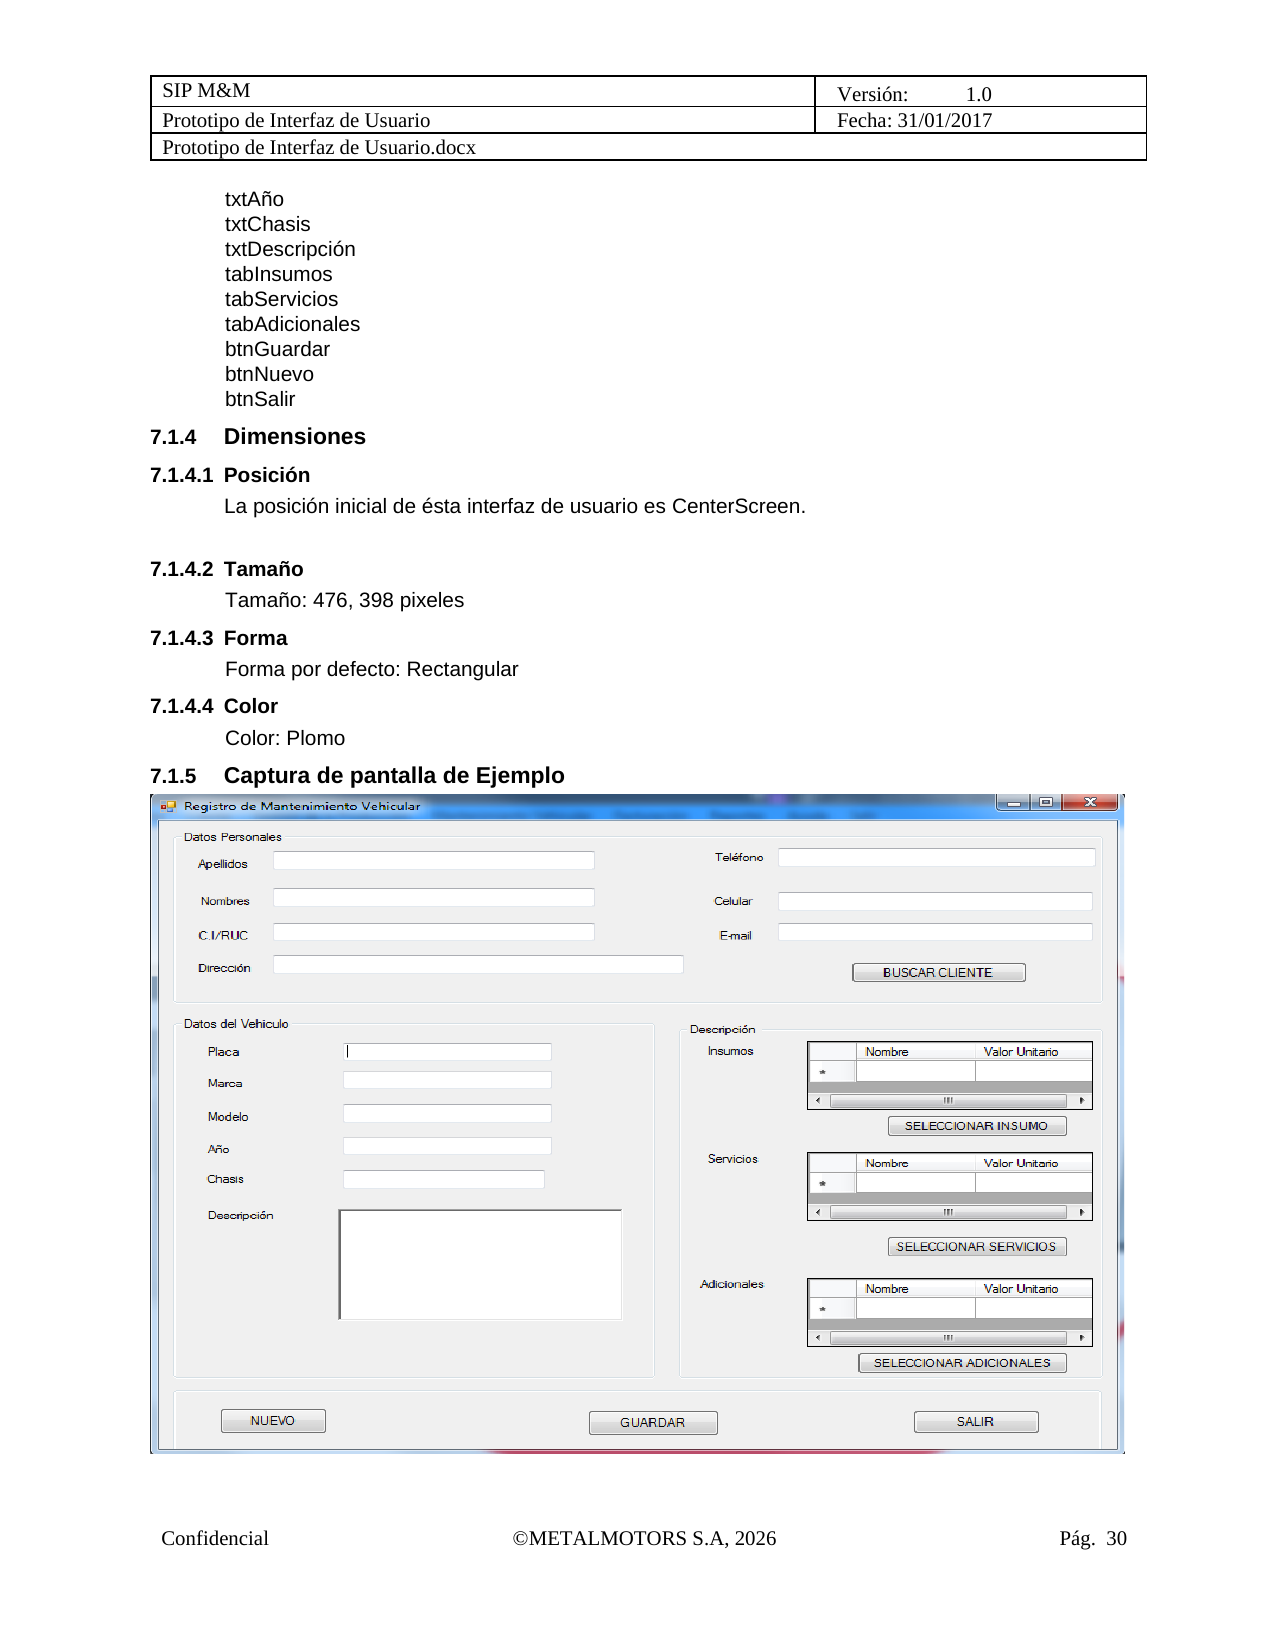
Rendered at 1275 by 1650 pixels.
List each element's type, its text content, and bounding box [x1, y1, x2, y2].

subtitle Posición [150, 462, 1125, 487]
text tabInsumos [225, 260, 1125, 285]
subtitle Captura de pantalla de Ejemplo [150, 762, 1125, 788]
text Forma por defecto: Rectangular [225, 656, 1125, 681]
subtitle Forma [150, 624, 1125, 649]
subtitle Dimensiones [150, 423, 1125, 449]
text Color: Plomo [150, 724, 1125, 749]
text Tamaño: 476, 398 pixeles [150, 587, 1125, 612]
text tabAdicionales [225, 310, 1125, 335]
text tabServicios [225, 285, 1125, 310]
text btnGuardar [225, 335, 1125, 360]
text txtDescripción [225, 235, 1125, 260]
text btnNuevo [225, 360, 1125, 385]
text La posición inicial de ésta interfaz de usuario es CenterScreen. [150, 493, 1125, 518]
text btnSalir [225, 385, 1125, 410]
text txtAño [225, 185, 1125, 210]
subtitle Color [150, 693, 1125, 718]
picture [150, 794, 1125, 1454]
subtitle Tamaño [150, 556, 1125, 581]
text txtChasis [225, 210, 1125, 235]
